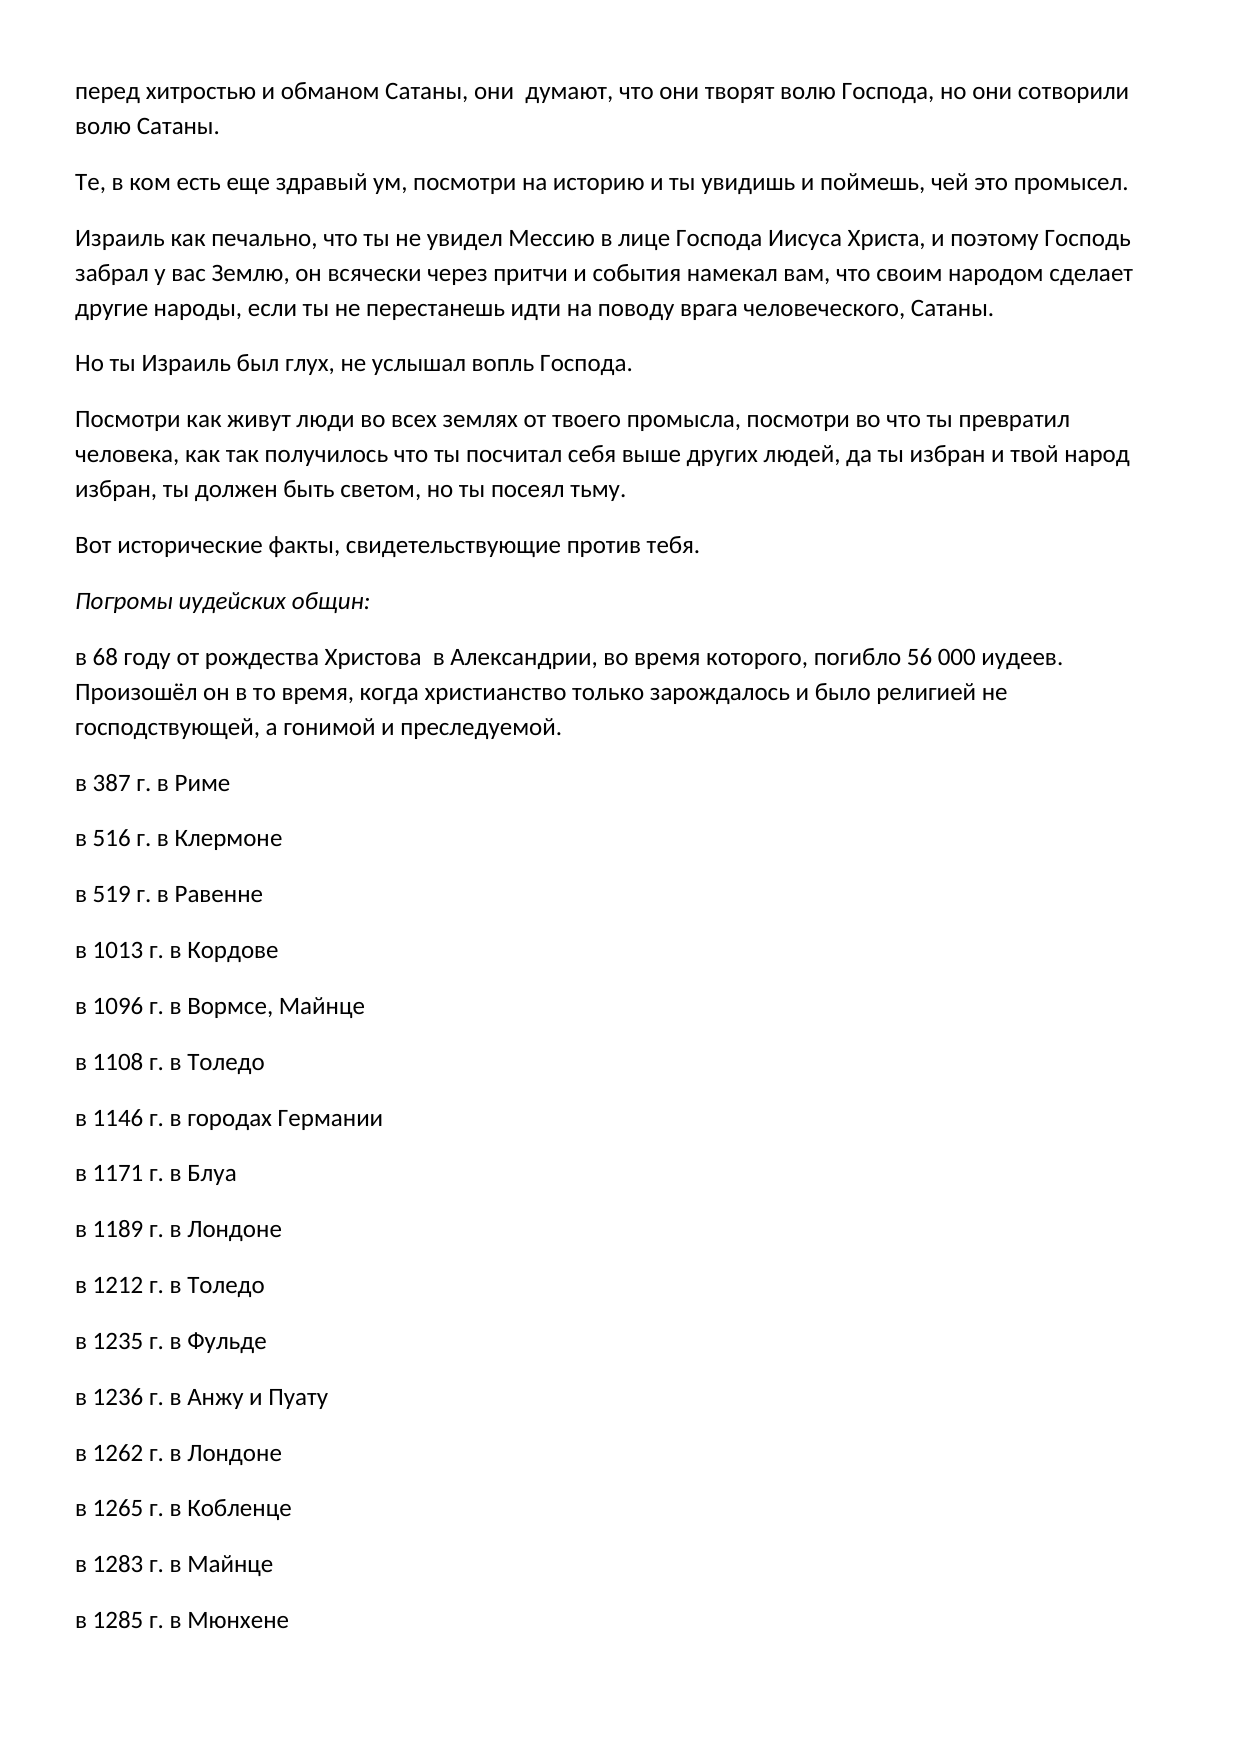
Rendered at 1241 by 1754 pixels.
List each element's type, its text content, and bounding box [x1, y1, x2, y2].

text в 1265 г. в Кобленце [75, 1492, 1165, 1523]
text в 1013 г. в Кордове [75, 934, 1165, 965]
text в 1146 г. в городах Германии [75, 1102, 1165, 1132]
text Но ты Израиль был глух, не услышал вопль Господа. [75, 347, 1165, 378]
text Израиль как печально, что ты не увидел Мессию в лице Господа Иисуса Христа, и поэтому Господь забрал у вас Землю, он всячески через притчи и события намекал вам, что своим народом сделает другие народы, если ты не перестанешь идти на поводу врага человеческого, Сатаны. [75, 222, 1165, 322]
text Те, в ком есть еще здравый ум, посмотри на историю и ты увидишь и поймешь, чей это промысел. [75, 166, 1165, 196]
text в 1096 г. в Вормсе, Майнце [75, 990, 1165, 1021]
text Вот исторические факты, свидетельствующие против тебя. [75, 529, 1165, 560]
text в 1283 г. в Майнце [75, 1548, 1165, 1579]
text в 387 г. в Риме [75, 767, 1165, 797]
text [75, 75, 1165, 141]
text в 1235 г. в Фульде [75, 1325, 1165, 1356]
text в 1212 г. в Толедо [75, 1269, 1165, 1300]
text Погромы иудейских общин: [75, 585, 1165, 616]
text в 1285 г. в Мюнхене [75, 1604, 1165, 1635]
text в 1171 г. в Блуа [75, 1157, 1165, 1188]
text Посмотри как живут люди во всех землях от твоего промысла, посмотри во что ты превратил человека, как так получилось что ты посчитал себя выше других людей, да ты избран и твой народ избран, ты должен быть светом, но ты посеял тьму. [75, 403, 1165, 504]
text в 68 году от рождества Христова в Александрии, во время которого, погибло 56 000 иудеев. Произошёл он в то время, когда христианство только зарождалось и было религией не господствующей, а гонимой и преследуемой. [75, 641, 1165, 741]
text в 516 г. в Клермоне [75, 822, 1165, 853]
text в 1108 г. в Толедо [75, 1046, 1165, 1076]
text в 1236 г. в Анжу и Пуату [75, 1381, 1165, 1411]
text в 1262 г. в Лондоне [75, 1437, 1165, 1467]
text в 1189 г. в Лондоне [75, 1213, 1165, 1244]
text в 519 г. в Равенне [75, 878, 1165, 909]
